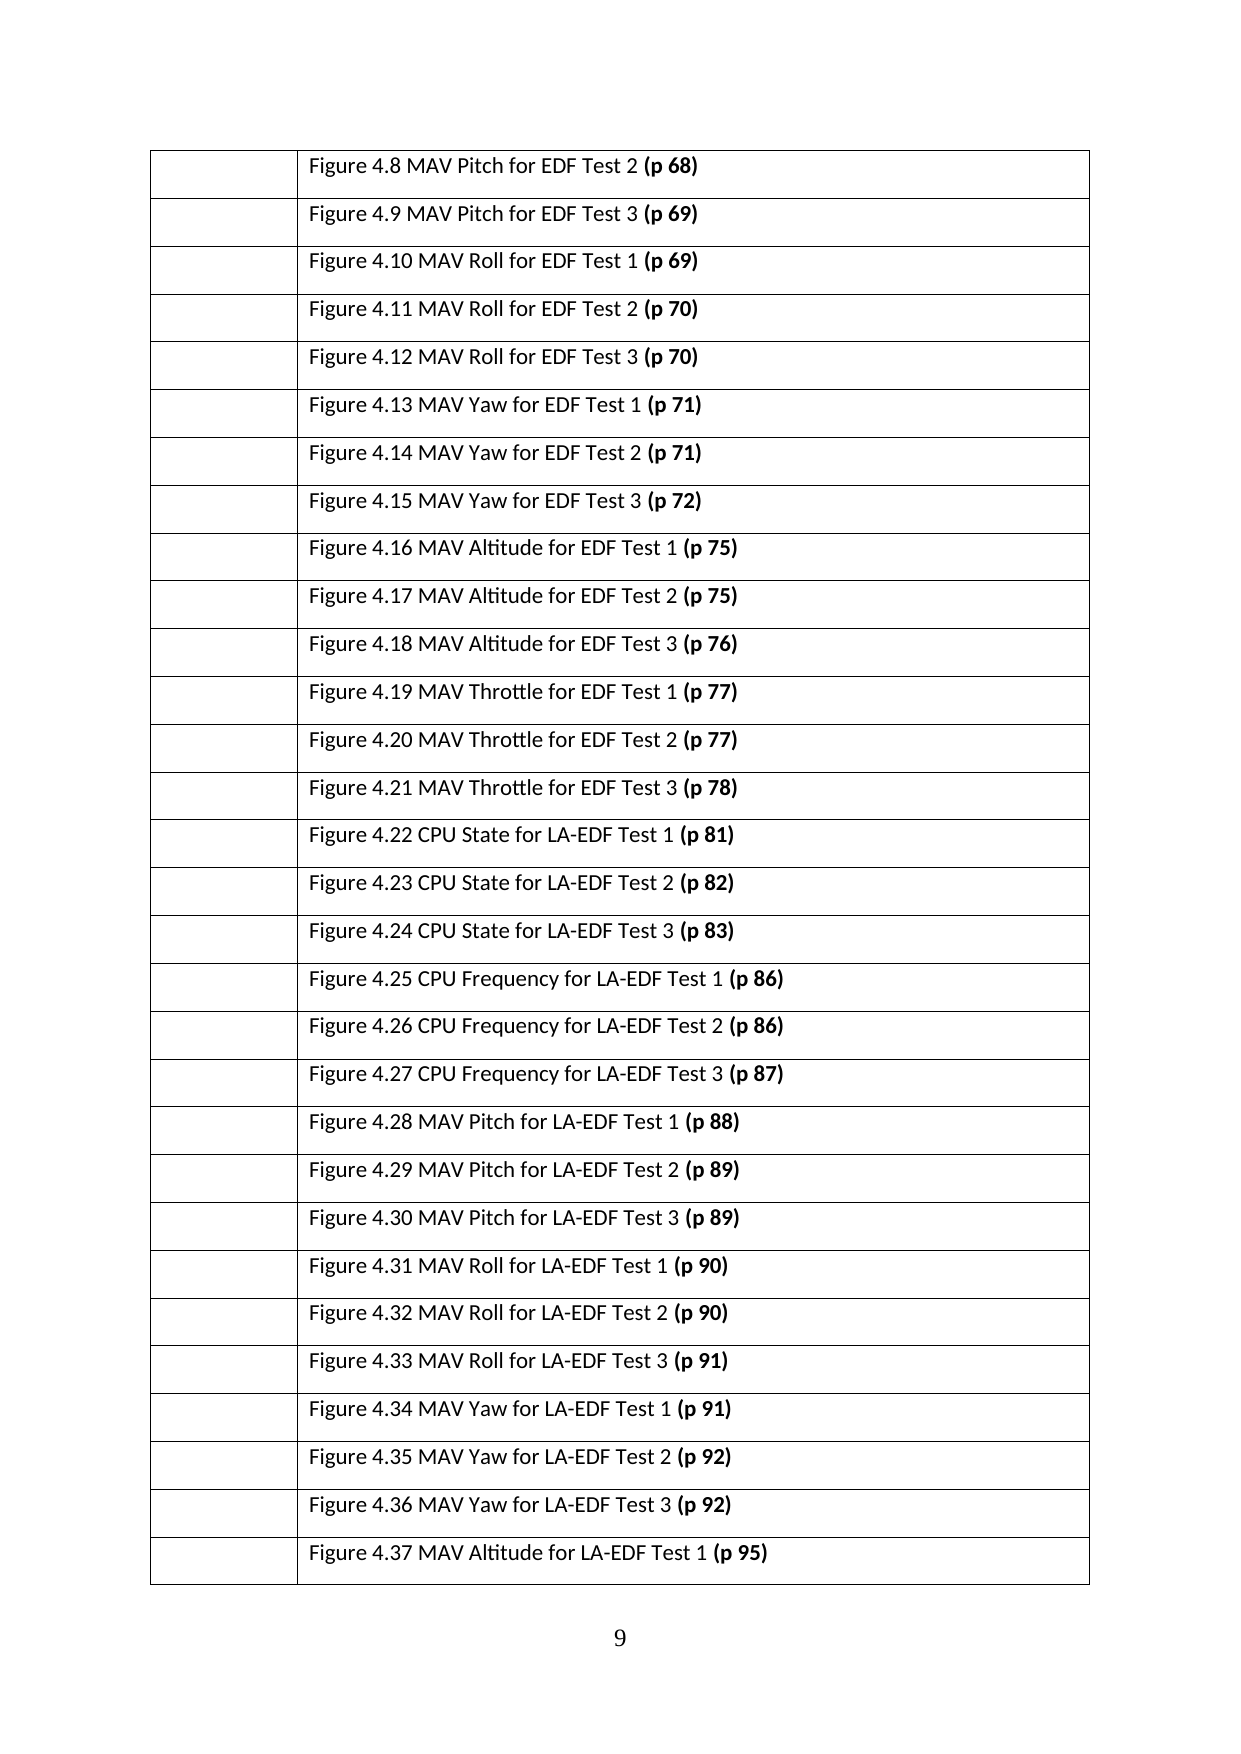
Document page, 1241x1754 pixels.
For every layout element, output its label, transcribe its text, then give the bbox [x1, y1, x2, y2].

table_cell [151, 820, 297, 867]
table_cell [151, 438, 297, 485]
table_cell [151, 247, 297, 293]
table_cell [151, 295, 297, 341]
table_cell Figure 4.17 MAV Altitude for EDF Test 2 (p 75) [298, 581, 1089, 628]
table_cell Figure 4.30 MAV Pitch for LA-EDF Test 3 (p 89) [298, 1203, 1089, 1250]
table_cell [151, 486, 297, 532]
table_cell Figure 4.20 MAV Throttle for EDF Test 2 (p 77) [298, 725, 1089, 772]
table_cell [151, 1203, 297, 1250]
table_cell [151, 1346, 297, 1393]
table_cell [151, 581, 297, 628]
table_cell [151, 868, 297, 915]
table_cell [151, 1012, 297, 1058]
table_cell [151, 1490, 297, 1537]
table_cell Figure 4.29 MAV Pitch for LA-EDF Test 2 (p 89) [298, 1155, 1089, 1202]
table_cell [151, 342, 297, 389]
table_cell Figure 4.28 MAV Pitch for LA-EDF Test 1 (p 88) [298, 1107, 1089, 1154]
table_cell Figure 4.11 MAV Roll for EDF Test 2 (p 70) [298, 295, 1089, 341]
table_cell Figure 4.13 MAV Yaw for EDF Test 1 (p 71) [298, 390, 1089, 437]
table_cell [151, 629, 297, 676]
table_cell [151, 1060, 297, 1106]
table_cell Figure 4.37 MAV Altitude for LA-EDF Test 1 (p 95) [298, 1538, 1089, 1584]
table_cell Figure 4.19 MAV Throttle for EDF Test 1 (p 77) [298, 677, 1089, 724]
table_cell Figure 4.8 MAV Pitch for EDF Test 2 (p 68) [298, 151, 1089, 198]
table_cell [151, 199, 297, 246]
table_cell Figure 4.27 CPU Frequency for LA-EDF Test 3 (p 87) [298, 1060, 1089, 1106]
table_cell [151, 964, 297, 1011]
table_cell Figure 4.23 CPU State for LA-EDF Test 2 (p 82) [298, 868, 1089, 915]
table_cell [151, 390, 297, 437]
table_cell [151, 1155, 297, 1202]
table_cell [151, 1299, 297, 1345]
table_cell [151, 725, 297, 772]
table_cell [151, 916, 297, 963]
table_cell Figure 4.26 CPU Frequency for LA-EDF Test 2 (p 86) [298, 1012, 1089, 1058]
table_cell Figure 4.15 MAV Yaw for EDF Test 3 (p 72) [298, 486, 1089, 532]
table_cell [151, 1394, 297, 1441]
table_cell Figure 4.24 CPU State for LA-EDF Test 3 (p 83) [298, 916, 1089, 963]
table_cell [151, 534, 297, 580]
table_cell [151, 773, 297, 819]
table_cell [151, 1538, 297, 1584]
table_cell [151, 1442, 297, 1489]
table_cell Figure 4.14 MAV Yaw for EDF Test 2 (p 71) [298, 438, 1089, 485]
table_cell Figure 4.35 MAV Yaw for LA-EDF Test 2 (p 92) [298, 1442, 1089, 1489]
table_cell Figure 4.10 MAV Roll for EDF Test 1 (p 69) [298, 247, 1089, 293]
table_cell [151, 151, 297, 198]
table_cell Figure 4.33 MAV Roll for LA-EDF Test 3 (p 91) [298, 1346, 1089, 1393]
table_cell [151, 1107, 297, 1154]
table_cell Figure 4.32 MAV Roll for LA-EDF Test 2 (p 90) [298, 1299, 1089, 1345]
table_cell Figure 4.21 MAV Throttle for EDF Test 3 (p 78) [298, 773, 1089, 819]
table_cell [151, 1251, 297, 1297]
table_cell Figure 4.12 MAV Roll for EDF Test 3 (p 70) [298, 342, 1089, 389]
table_cell Figure 4.22 CPU State for LA-EDF Test 1 (p 81) [298, 820, 1089, 867]
table_cell [151, 677, 297, 724]
table_cell Figure 4.31 MAV Roll for LA-EDF Test 1 (p 90) [298, 1251, 1089, 1297]
table_cell Figure 4.25 CPU Frequency for LA-EDF Test 1 (p 86) [298, 964, 1089, 1011]
table_cell Figure 4.9 MAV Pitch for EDF Test 3 (p 69) [298, 199, 1089, 246]
table_cell Figure 4.16 MAV Altitude for EDF Test 1 (p 75) [298, 534, 1089, 580]
table_cell Figure 4.18 MAV Altitude for EDF Test 3 (p 76) [298, 629, 1089, 676]
table_cell Figure 4.34 MAV Yaw for LA-EDF Test 1 (p 91) [298, 1394, 1089, 1441]
table_cell Figure 4.36 MAV Yaw for LA-EDF Test 3 (p 92) [298, 1490, 1089, 1537]
